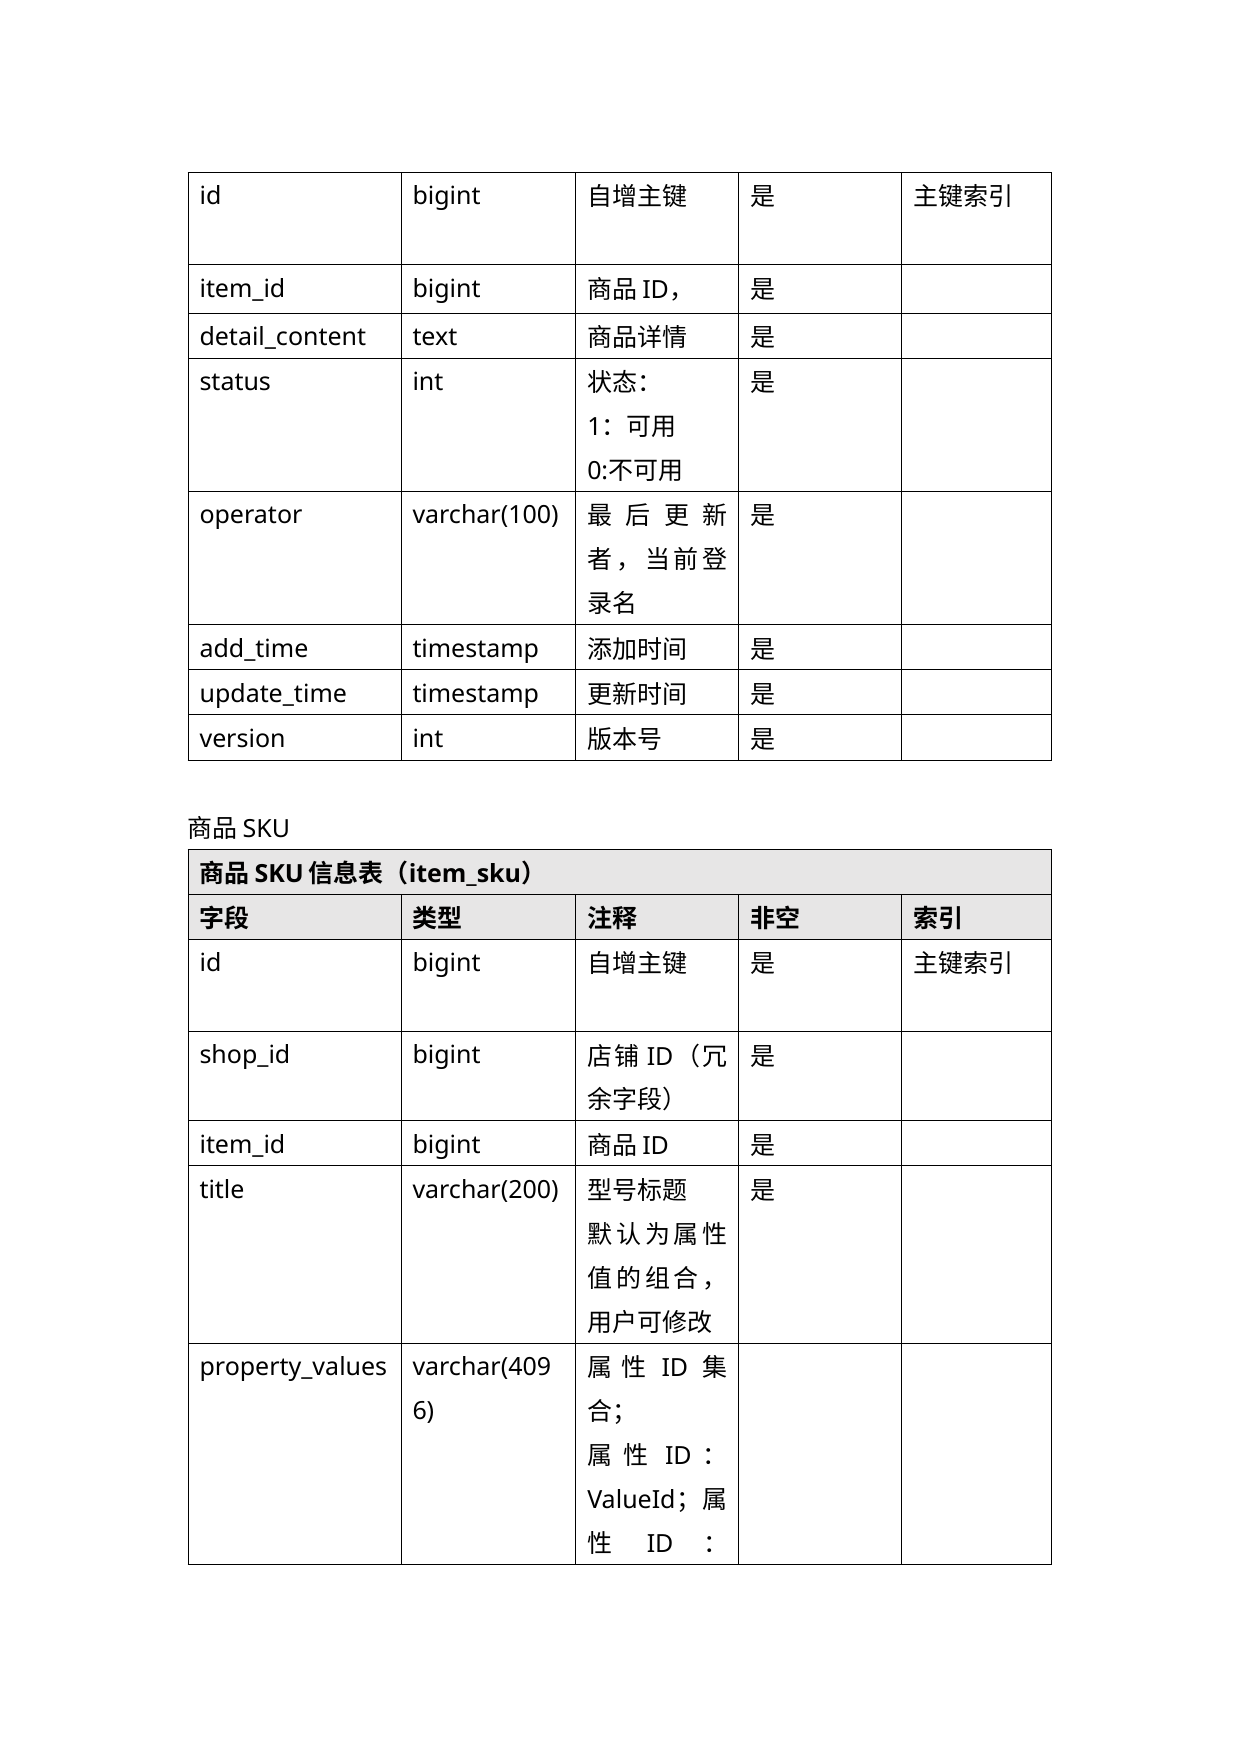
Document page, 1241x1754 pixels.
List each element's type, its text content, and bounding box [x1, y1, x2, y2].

table_cell status [189, 359, 401, 491]
table_cell 自增主键 [576, 173, 738, 264]
table_cell 是 [739, 940, 901, 1031]
table_cell [902, 1032, 1051, 1120]
table_cell 是 [739, 173, 901, 264]
table_cell 状态： 1：可用 0:不可用 [576, 359, 738, 491]
table_cell 型号标题 默认为属性值的组合，用户可修改 [576, 1166, 738, 1343]
table_cell bigint [402, 173, 575, 264]
table_cell 索引 [902, 895, 1051, 939]
table_cell [902, 1344, 1051, 1564]
table_cell detail_content [189, 314, 401, 358]
table_cell 最后更新者，当前登录名 [576, 492, 738, 624]
table_cell bigint [402, 940, 575, 1031]
table_cell int [402, 359, 575, 491]
text 商品SKU [187, 804, 1053, 849]
table_header 商品SKU信息表（item_sku） [189, 850, 1051, 894]
table_cell title [189, 1166, 401, 1343]
table_cell varchar(200) [402, 1166, 575, 1343]
table_cell version [189, 715, 401, 759]
table_cell 是 [739, 625, 901, 669]
table_cell bigint [402, 1032, 575, 1120]
table_cell [902, 715, 1051, 759]
table_cell 主键索引 [902, 940, 1051, 1031]
table_cell item_id [189, 265, 401, 313]
table_cell item_id [189, 1121, 401, 1165]
table_cell timestamp [402, 625, 575, 669]
table_cell 是 [739, 715, 901, 759]
table_cell update_time [189, 670, 401, 714]
table_cell 版本号 [576, 715, 738, 759]
table_cell 是 [739, 1166, 901, 1343]
table_cell 商品ID， [576, 265, 738, 313]
table_cell [739, 1344, 901, 1564]
table_cell bigint [402, 265, 575, 313]
table_cell 是 [739, 492, 901, 624]
table_cell 是 [739, 314, 901, 358]
table_cell varchar(100) [402, 492, 575, 624]
table_cell property_values [189, 1344, 401, 1564]
table_cell 字段 [189, 895, 401, 939]
table_cell int [402, 715, 575, 759]
table_cell 是 [739, 359, 901, 491]
table_cell id [189, 940, 401, 1031]
table_cell 主键索引 [902, 173, 1051, 264]
table_cell [902, 265, 1051, 313]
table_cell 是 [739, 1121, 901, 1165]
table_cell 添加时间 [576, 625, 738, 669]
table_cell 是 [739, 265, 901, 313]
table_cell [902, 670, 1051, 714]
table_cell 自增主键 [576, 940, 738, 1031]
table_cell 商品详情 [576, 314, 738, 358]
table_cell bigint [402, 1121, 575, 1165]
table_cell operator [189, 492, 401, 624]
table_cell 非空 [739, 895, 901, 939]
table_cell [902, 492, 1051, 624]
table_cell timestamp [402, 670, 575, 714]
table_cell id [189, 173, 401, 264]
table_cell 商品ID [576, 1121, 738, 1165]
table_cell [902, 625, 1051, 669]
table_cell [902, 359, 1051, 491]
table_cell 更新时间 [576, 670, 738, 714]
table_cell 类型 [402, 895, 575, 939]
table_cell 是 [739, 1032, 901, 1120]
table_cell [902, 314, 1051, 358]
table_cell [902, 1121, 1051, 1165]
table_cell [902, 1166, 1051, 1343]
table_cell varchar(4096) [402, 1344, 575, 1564]
table_cell text [402, 314, 575, 358]
table_cell 店铺ID（冗余字段） [576, 1032, 738, 1120]
table_cell 注释 [576, 895, 738, 939]
table_cell add_time [189, 625, 401, 669]
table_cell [576, 1344, 738, 1564]
table_cell 是 [739, 670, 901, 714]
table_cell shop_id [189, 1032, 401, 1120]
